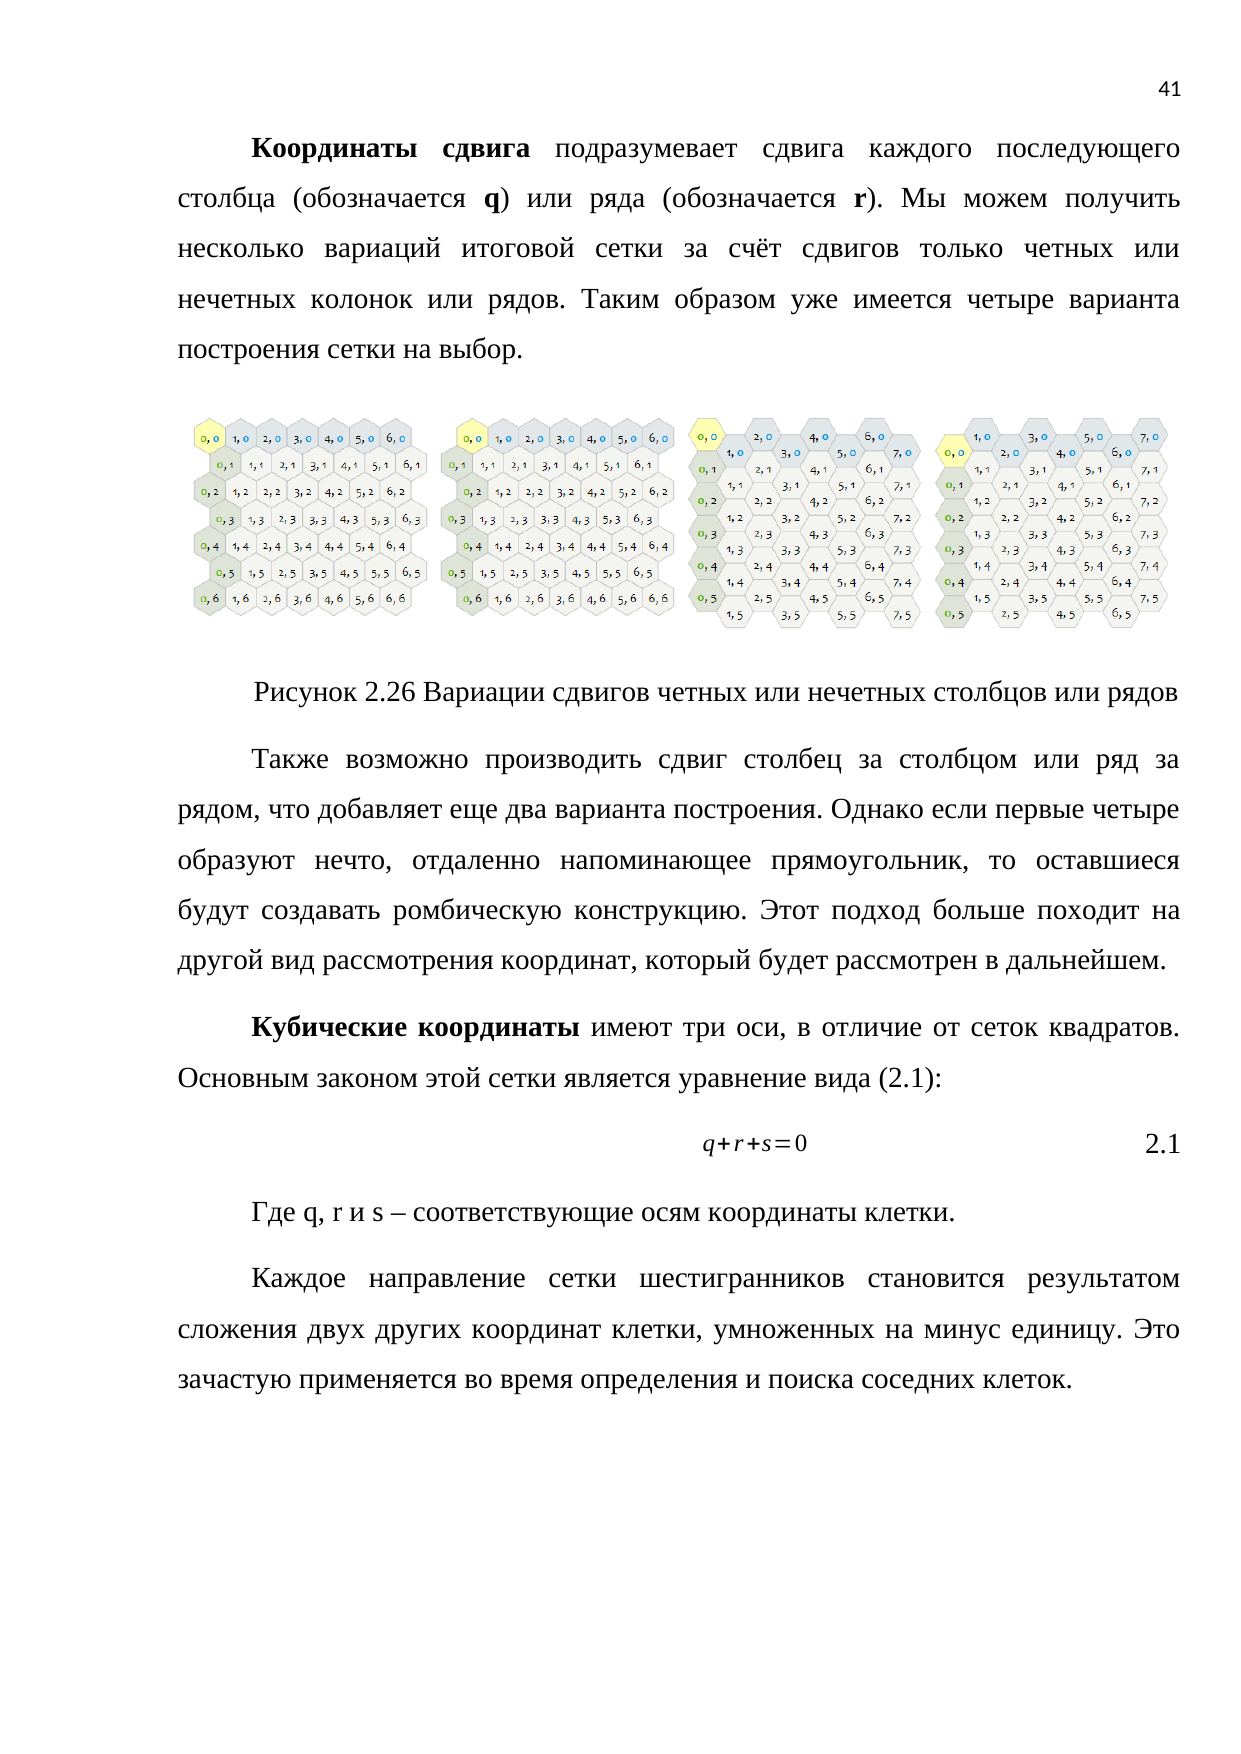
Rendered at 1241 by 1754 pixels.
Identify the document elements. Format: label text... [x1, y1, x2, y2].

picture [177, 398, 1182, 641]
text Кубические координаты имеют три оси, в отличие от сеток квадратов. Основным законом этой сетки является уравнение вида (2.1): [177, 1009, 1181, 1093]
text 2.1 [177, 1127, 1181, 1160]
text Где q, r и s – соответствующие осям координаты клетки. [177, 1194, 1181, 1227]
text Также возможно производить сдвиг столбец за столбцом или ряд за рядом, что добавляет еще два варианта построения. Однако если первые четыре образуют нечто, отдаленно напоминающее прямоугольник, то оставшиеся будут создавать ромбическую конструкцию. Этот подход больше походит на другой вид рассмотрения координат, который будет рассмотрен в дальнейшем. [177, 741, 1181, 976]
text Координаты сдвига подразумевает сдвига каждого последующего столбца (обозначается q) или ряда (обозначается r). Мы можем получить несколько вариаций итоговой сетки за счёт сдвигов только четных или нечетных колонок или рядов. Таким образом уже имеется четыре варианта построения сетки на выбор. [177, 130, 1181, 365]
text Каждое направление сетки шестигранников становится результатом сложения двух других координат клетки, умноженных на минус единицу. Это зачастую применяется во время определения и поиска соседних клеток. [177, 1261, 1181, 1395]
